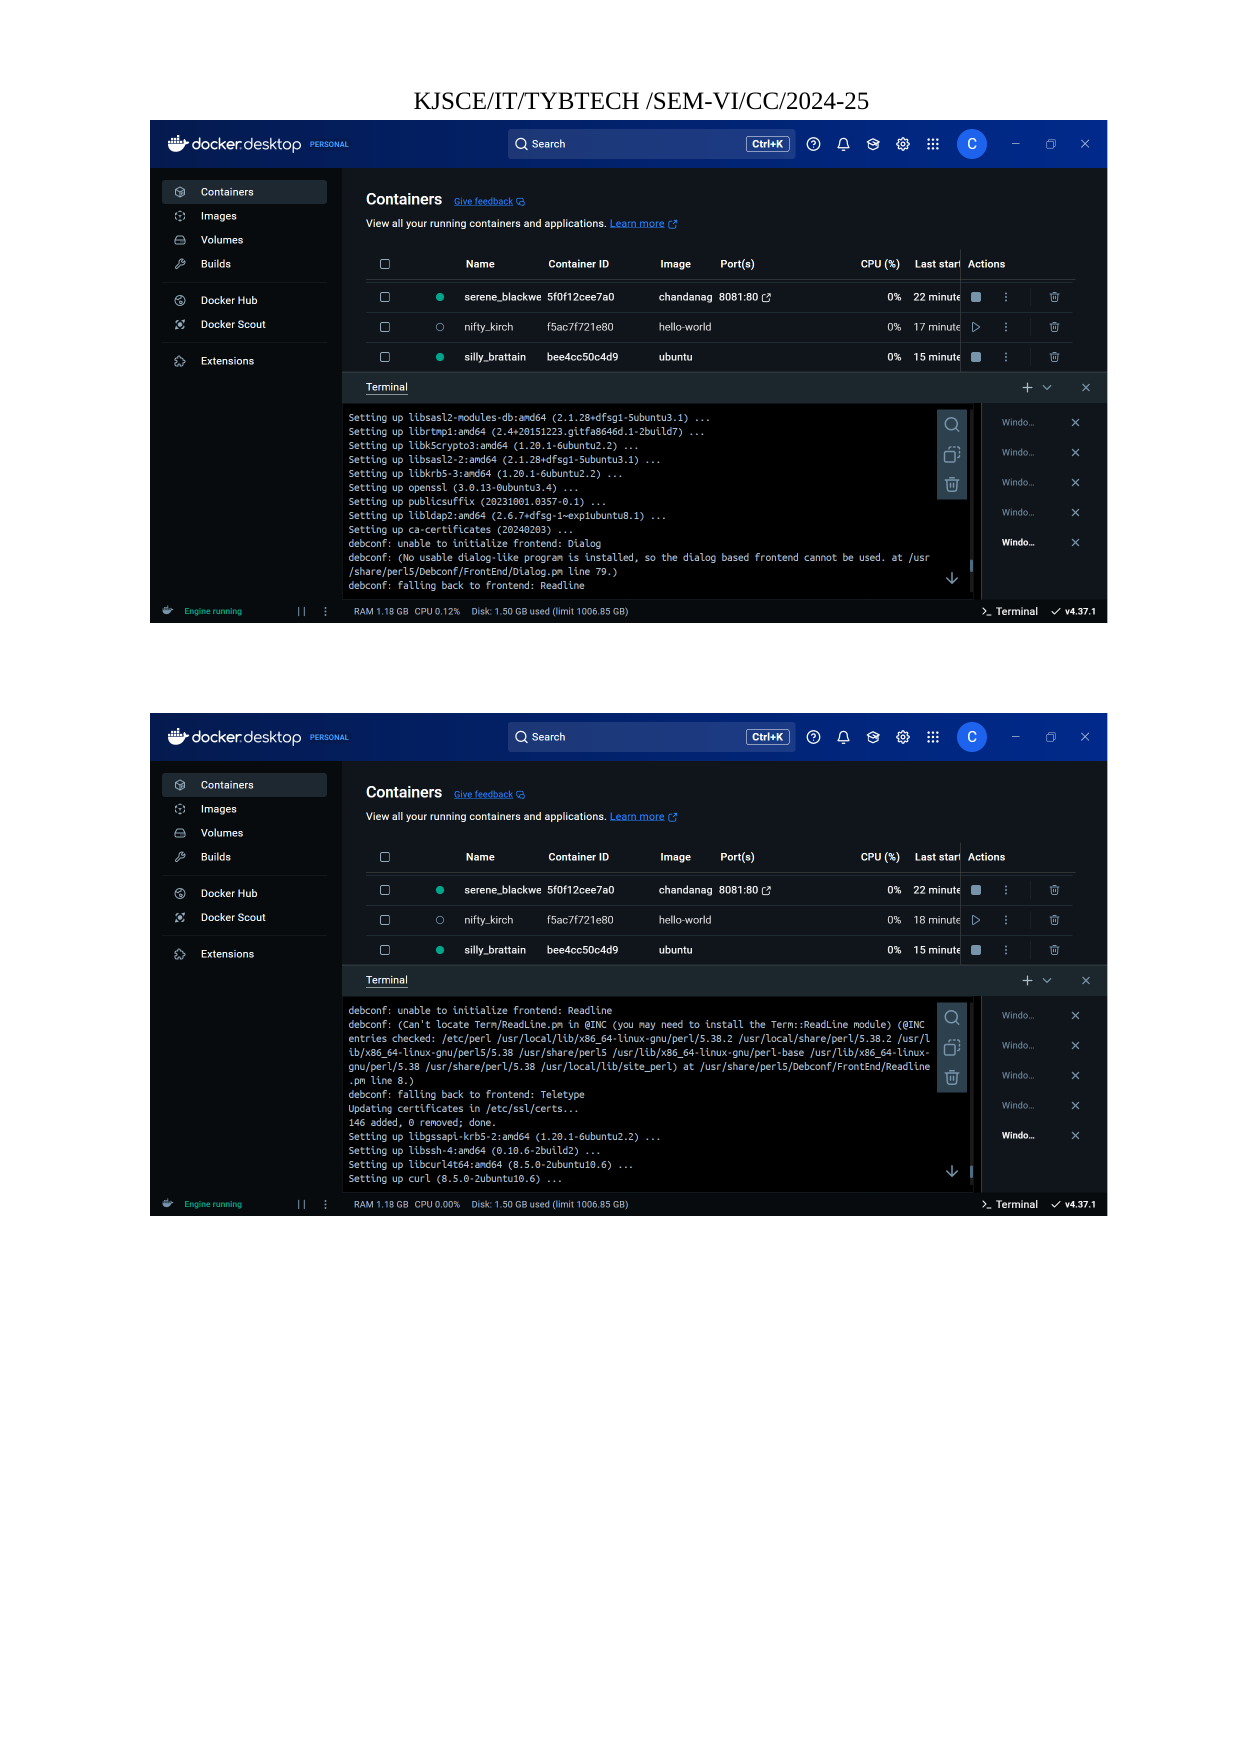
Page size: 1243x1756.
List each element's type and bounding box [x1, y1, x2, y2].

picture [150, 120, 1108, 623]
picture [150, 713, 1108, 1216]
